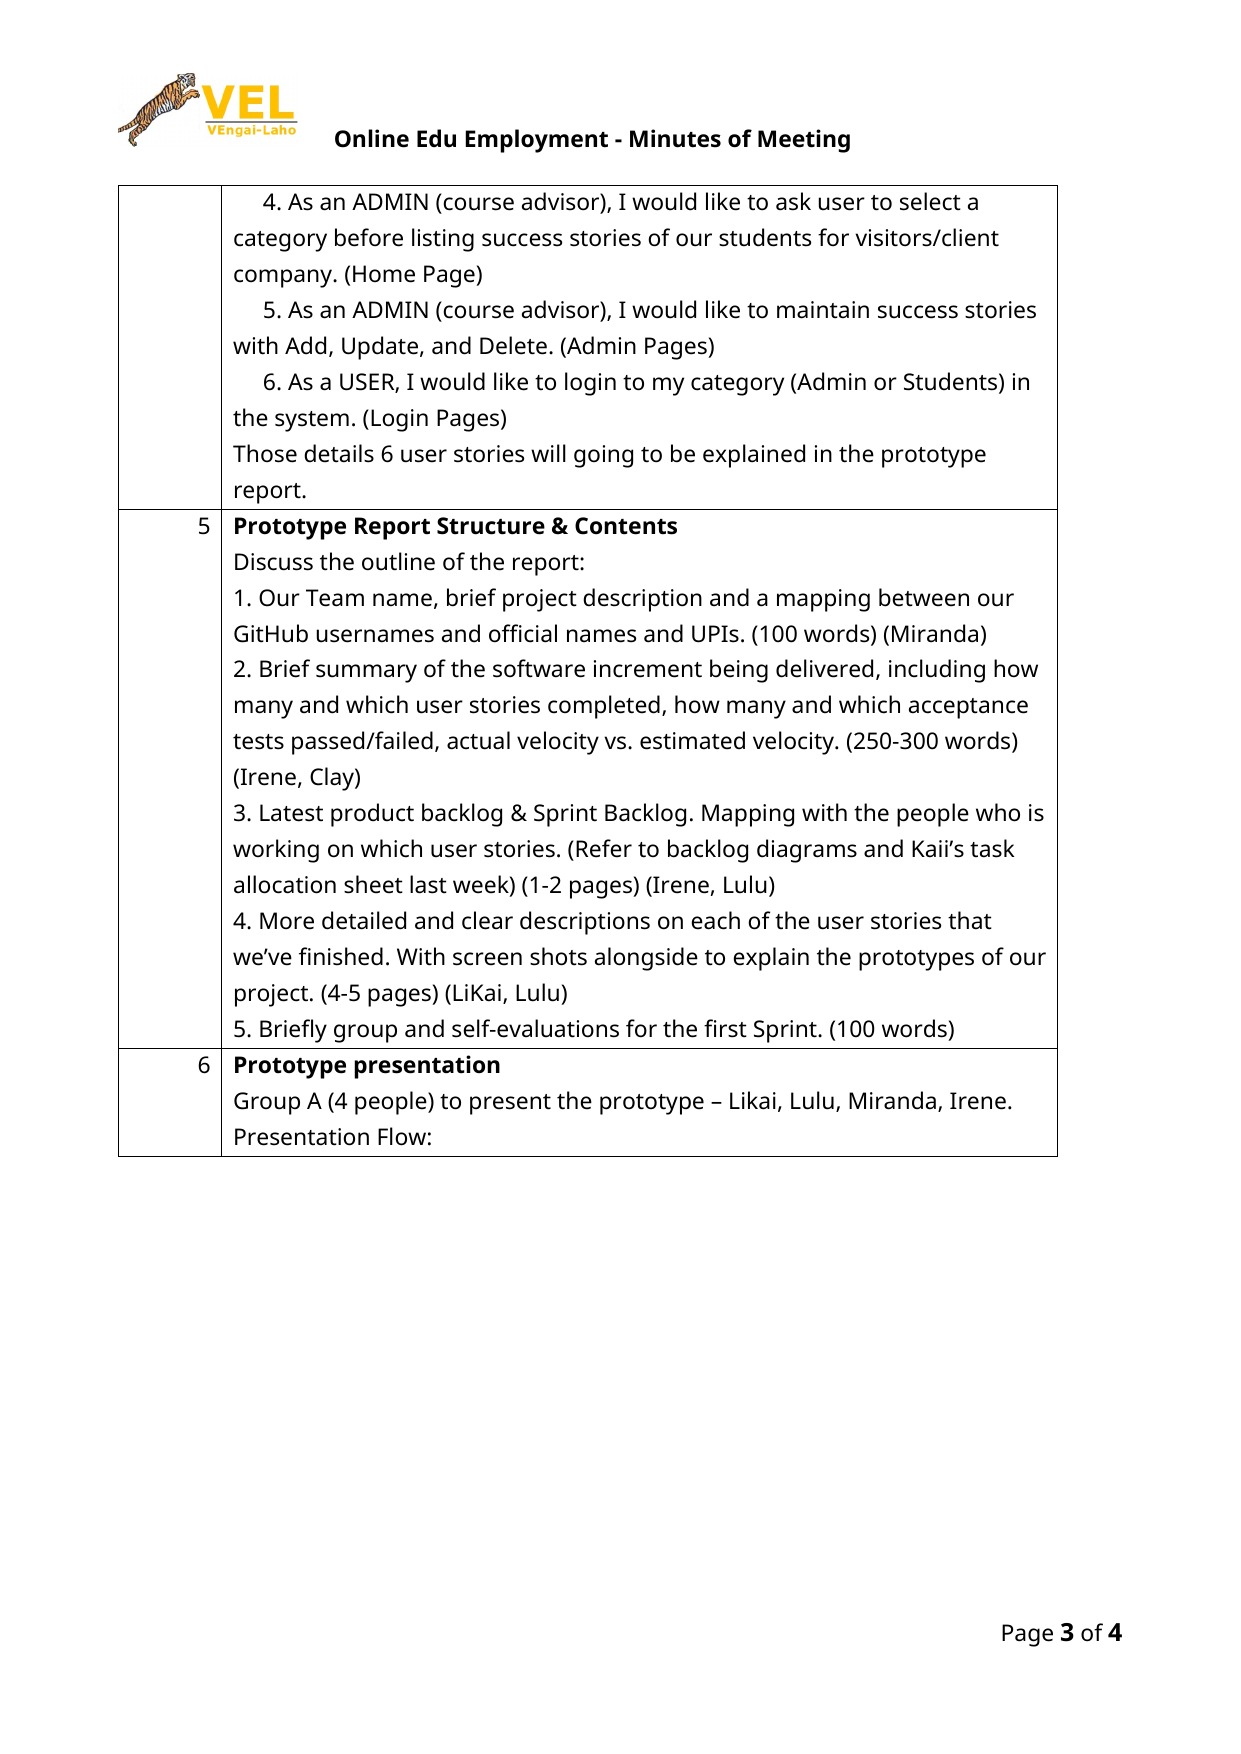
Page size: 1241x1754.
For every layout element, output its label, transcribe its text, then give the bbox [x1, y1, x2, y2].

table_cell Prototype presentation Group A (4 people) to present the prototype – Likai, Lulu, Miranda, Irene. Presentation Flow: *Customer Path: Homepage->Success story list-> success story Detail courses -> Course List * Admin Path: Admin Login-> Admin Homepage->Story list [222, 1049, 1057, 1156]
table_cell 6 [119, 1049, 221, 1156]
table_cell 4 [119, 186, 221, 509]
table_cell Prototype Report Structure & Contents Discuss the outline of the report: 1. Our Team name, brief project description and a mapping between our GitHub usernames and official names and UPIs. (100 words) (Miranda) 2. Brief summary of the software increment being delivered, including how many and which user stories completed, how many and which acceptance tests passed/failed, actual velocity vs. estimated velocity. (250-300 words) (Irene, Clay) 3. Latest product backlog & Sprint Backlog. Mapping with the people who is working on which user stories. (Refer to backlog diagrams and Kaii’s task allocation sheet last week) (1-2 pages) (Irene, Lulu) 4. More detailed and clear descriptions on each of the user stories that we’ve finished. With screen shots alongside to explain the prototypes of our project. (4-5 pages) (LiKai, Lulu) 5. Briefly group and self-evaluations for the first Sprint. (100 words) [222, 510, 1057, 1048]
table_cell 5 [119, 510, 221, 1048]
picture [118, 73, 298, 147]
